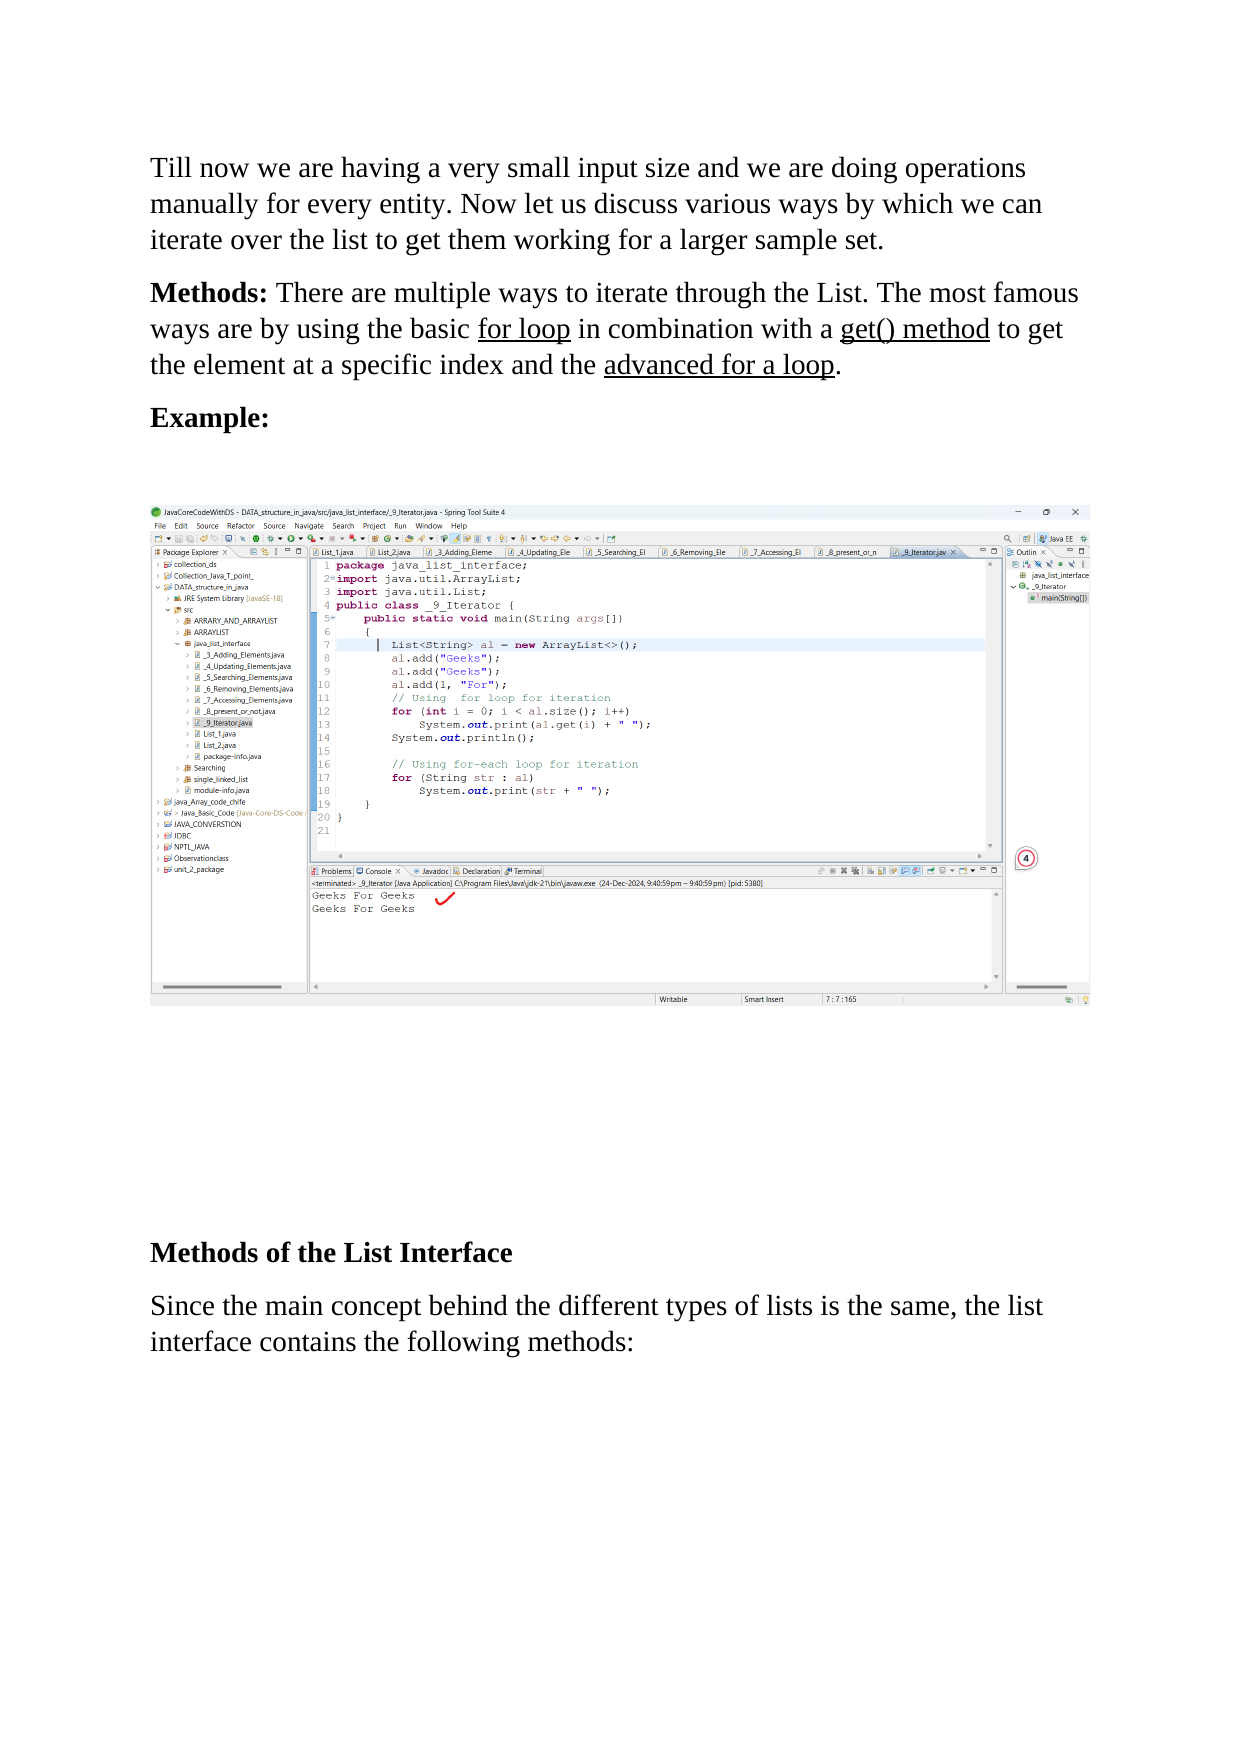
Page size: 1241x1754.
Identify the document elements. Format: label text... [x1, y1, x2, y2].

text Since the main concept behind the different types of lists is the same, the list interface contains the following methods: [150, 1288, 1090, 1358]
text Example: [150, 400, 1090, 434]
text Methods: There are multiple ways to iterate through the List. The most famous ways are by using the basic for loop in combination with a get() method to get the element at a specific index and the advanced for a loop. [150, 275, 1090, 381]
text Methods of the List Interface [150, 1235, 1090, 1269]
text Till now we are having a very small input size and we are doing operations manually for every entity. Now let us discuss various ways by which we can iterate over the list to get them working for a larger sample set. [150, 150, 1090, 256]
picture [150, 505, 1091, 1006]
